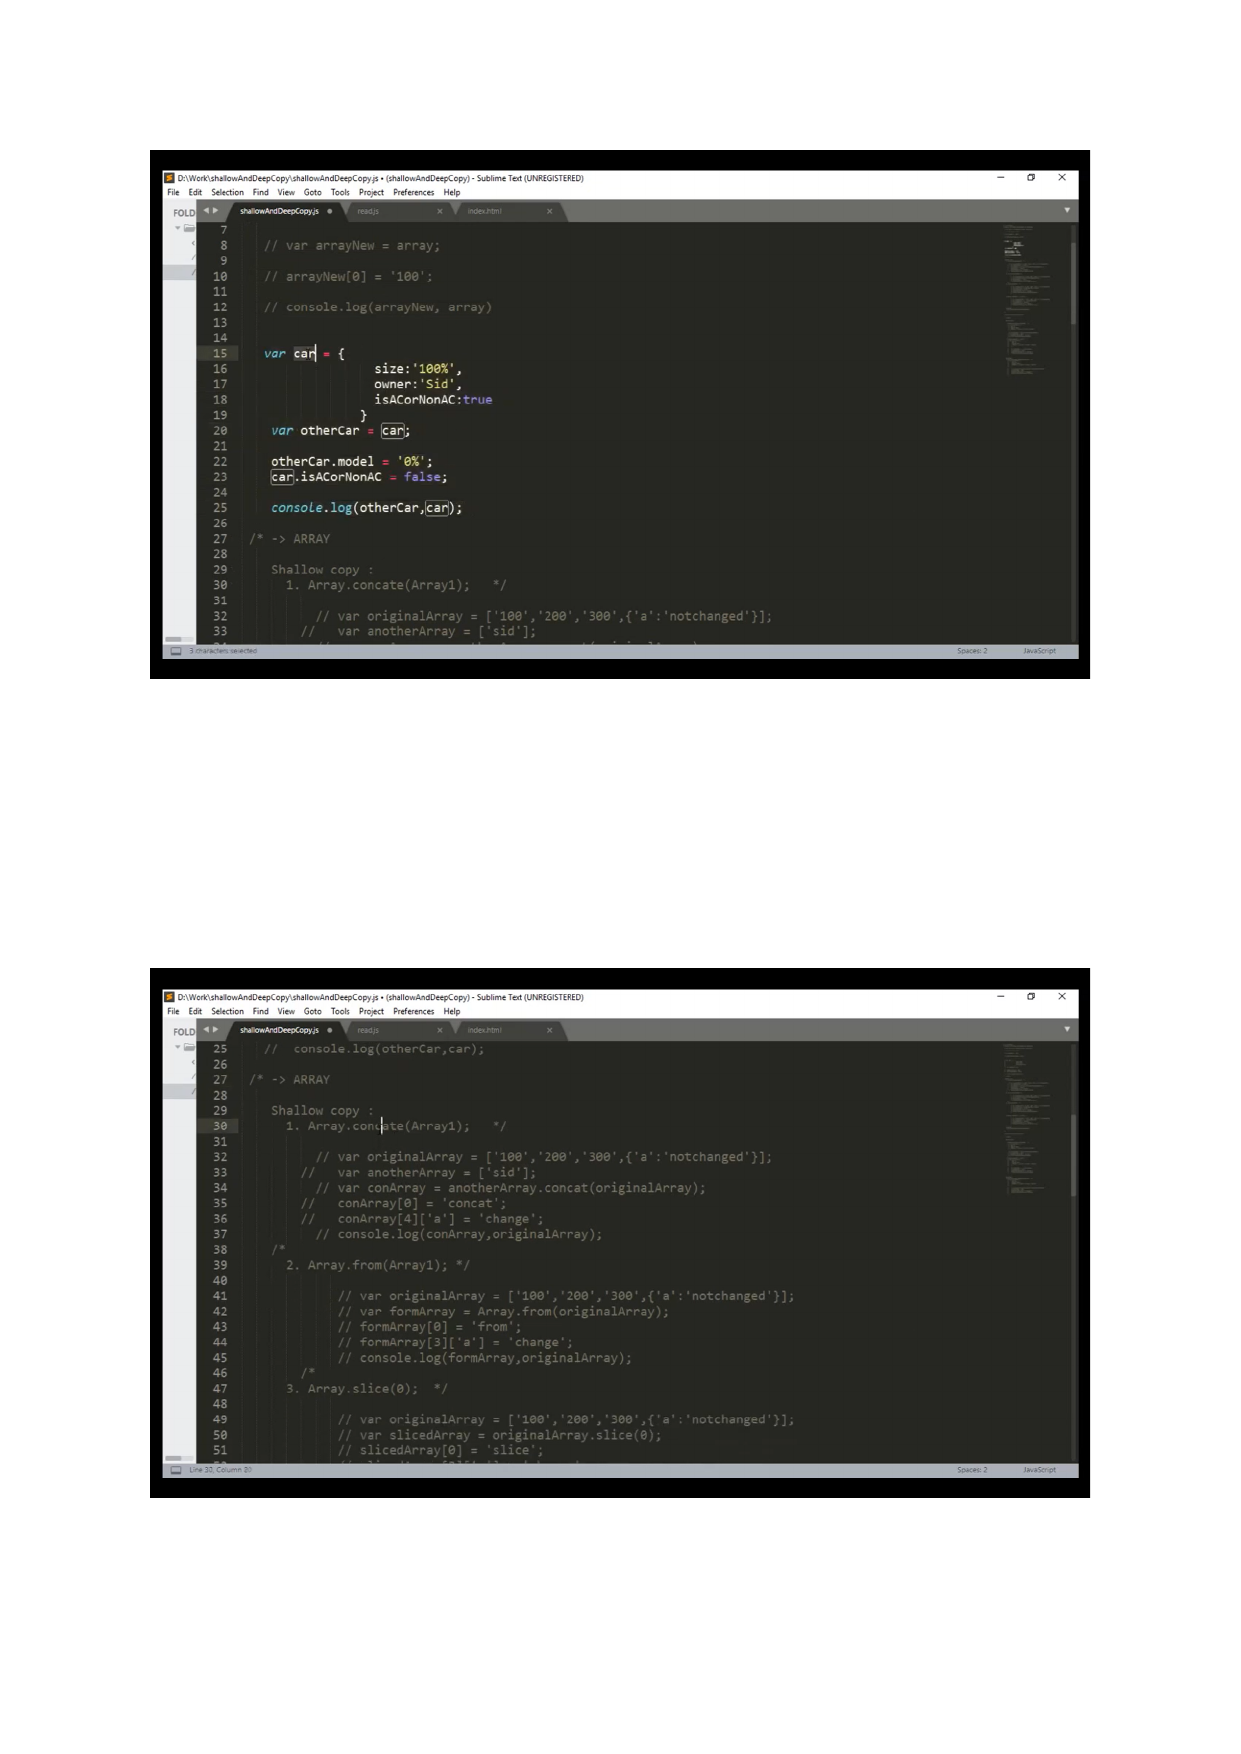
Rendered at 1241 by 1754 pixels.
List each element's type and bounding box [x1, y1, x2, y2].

picture [150, 968, 1091, 1498]
picture [150, 150, 1091, 679]
